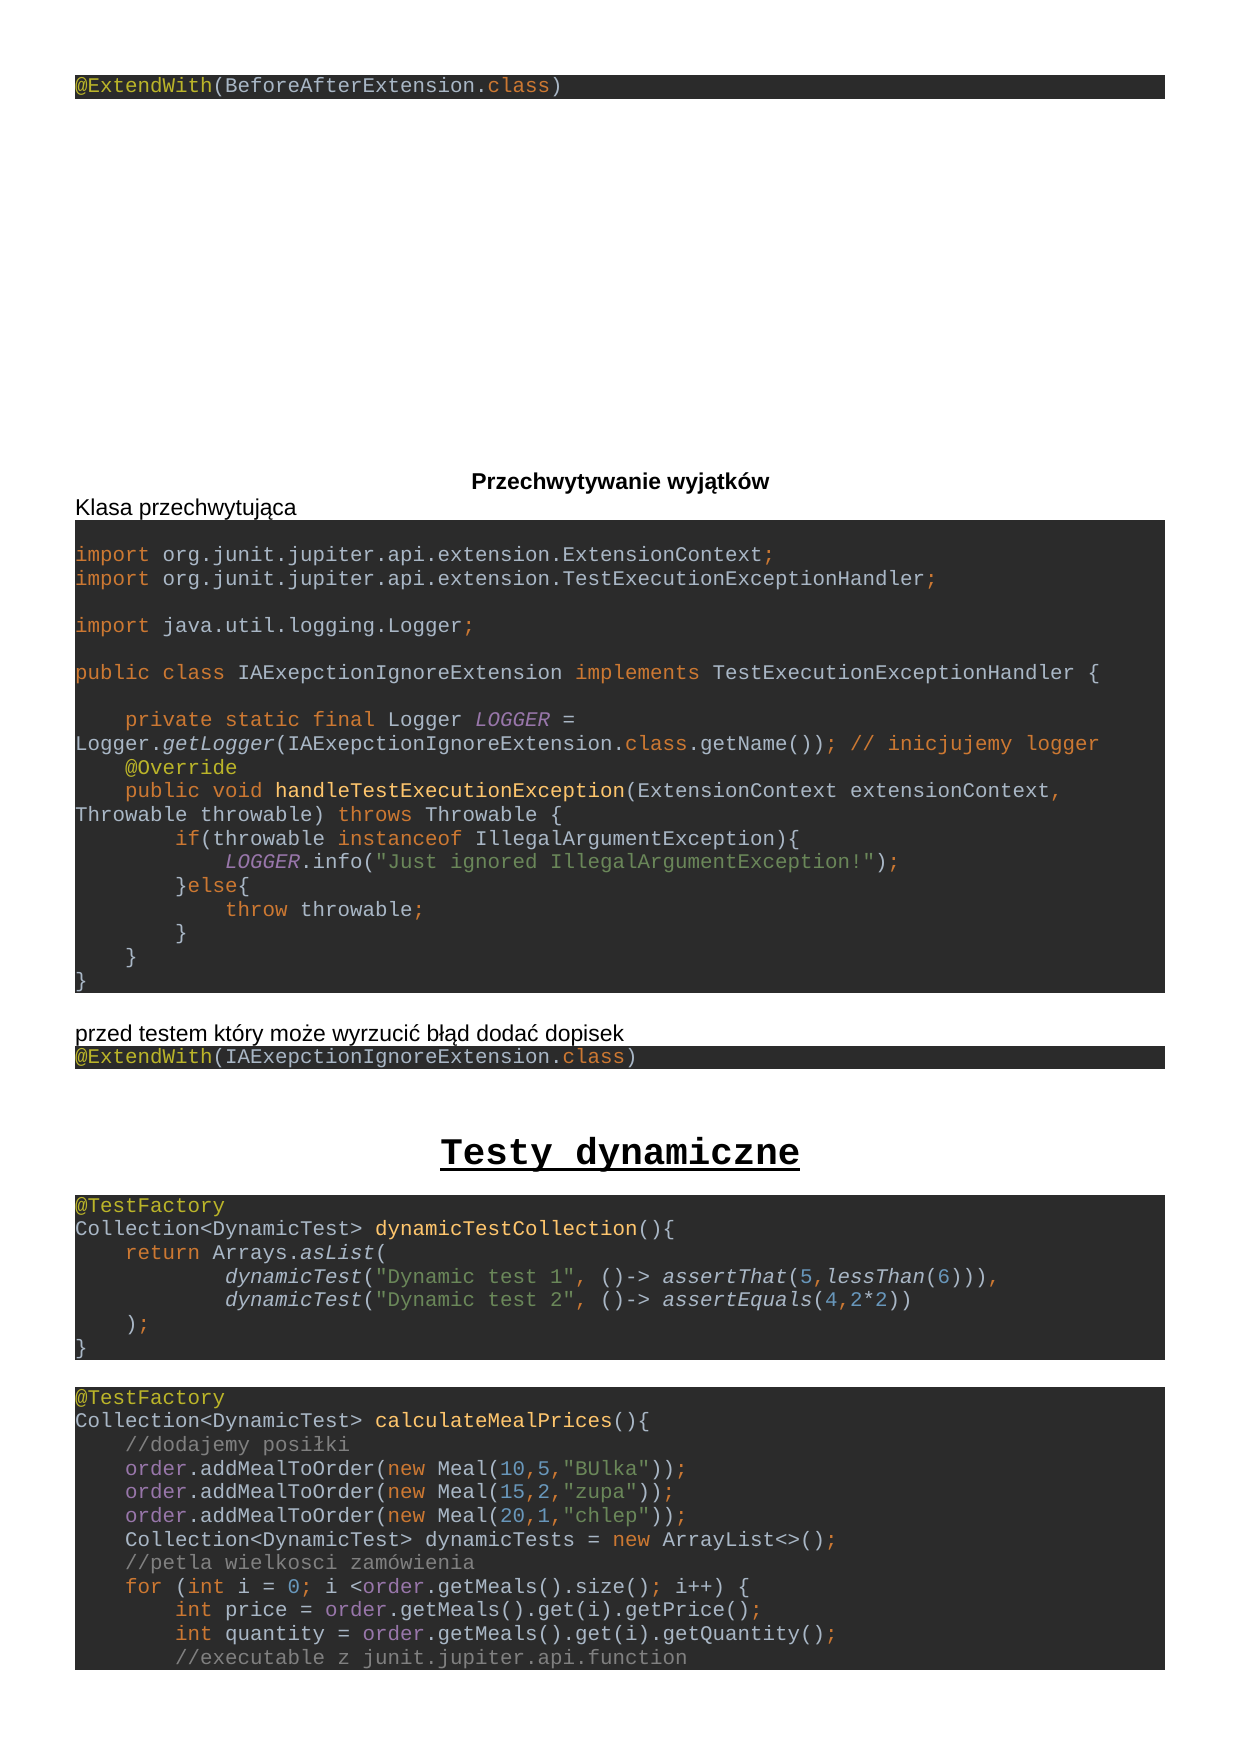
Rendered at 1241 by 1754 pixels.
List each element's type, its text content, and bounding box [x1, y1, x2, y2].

text Klasa przechwytująca [75, 494, 1165, 520]
text @ExtendWith(BeforeAfterExtension.class) [75, 75, 1165, 99]
text przed testem który może wyrzucić błąd dodać dopisek [75, 1019, 1165, 1046]
text import org.junit.jupiter.api.extension.ExtensionContext; import org.junit.jupiter.api.extension.TestExecutionExceptionHandler; import java.util.logging.Logger; public class IAExepctionIgnoreExtension implements TestExecutionExceptionHandler { private static final Logger LOGGER = Logger.getLogger(IAExepctionIgnoreExtension.class.getName()); // inicjujemy logger @Override public void handleTestExecutionException(ExtensionContext extensionContext, Throwable throwable) throws Throwable { if(throwable instanceof IllegalArgumentException){ LOGGER.info("Just ignored IllegalArgumentException!"); }else{ throw throwable; } } } [75, 520, 1165, 993]
text Przechwytywanie wyjątków [75, 468, 1165, 494]
text @ExtendWith(IAExepctionIgnoreExtension.class) [75, 1046, 1165, 1069]
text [75, 1387, 1165, 1670]
text @TestFactory Collection<DynamicTest> dynamicTestCollection(){ return Arrays.asList( dynamicTest("Dynamic test 1", ()-> assertThat(5,lessThan(6))), dynamicTest("Dynamic test 2", ()-> assertEquals(4,2*2)) ); } [75, 1195, 1165, 1360]
text Testy dynamiczne [75, 1133, 1165, 1176]
